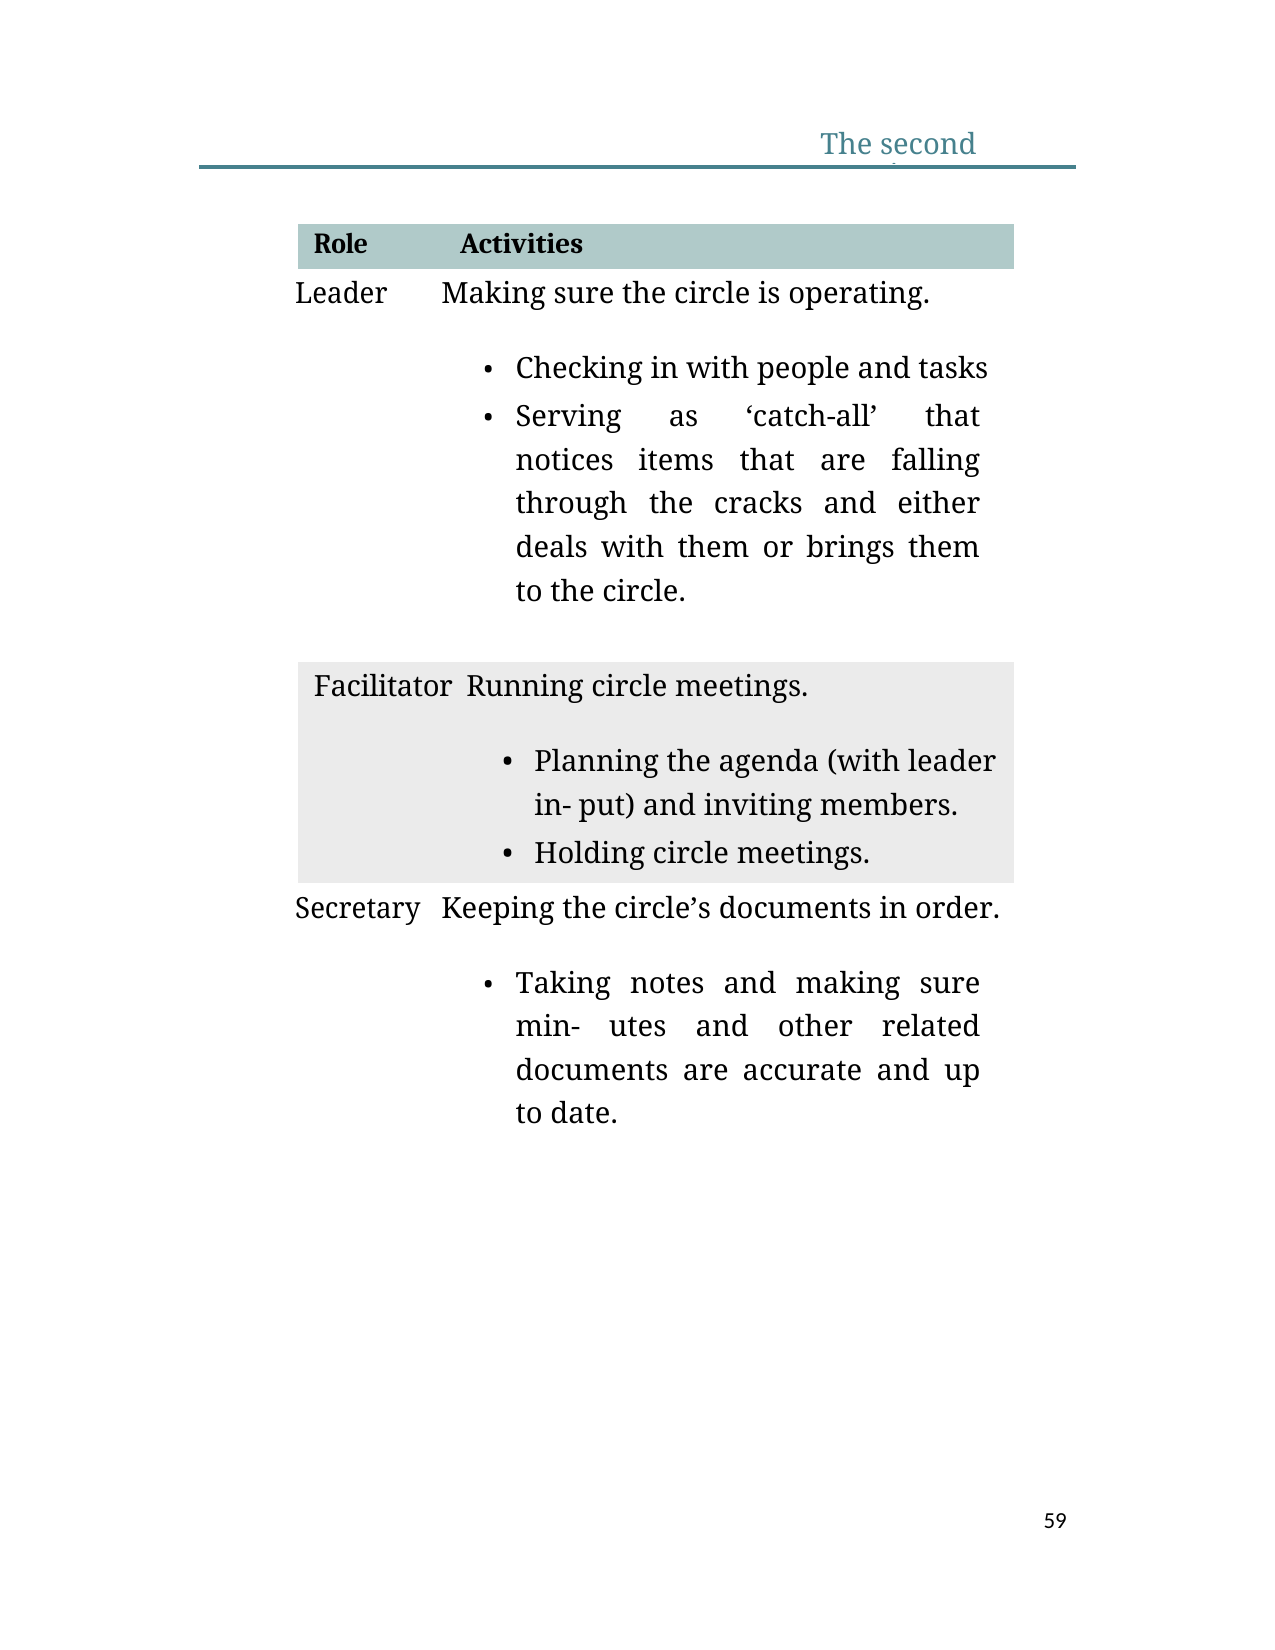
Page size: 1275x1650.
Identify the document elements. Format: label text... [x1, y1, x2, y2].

subtitle Checking in with people and tasks [483, 347, 1096, 387]
subtitle Leader Making sure the circle is operating. [295, 273, 1096, 312]
subtitle Secretary Keeping the circle’s documents in order. [295, 887, 1096, 927]
subtitle Serving as ‘catch-all’ that notices items that are falling through the cracks and either deals with them or brings them to the circle. [483, 396, 980, 610]
subtitle Taking notes and making sure min- utes and other related documents are accurate and up to date. [483, 962, 980, 1132]
